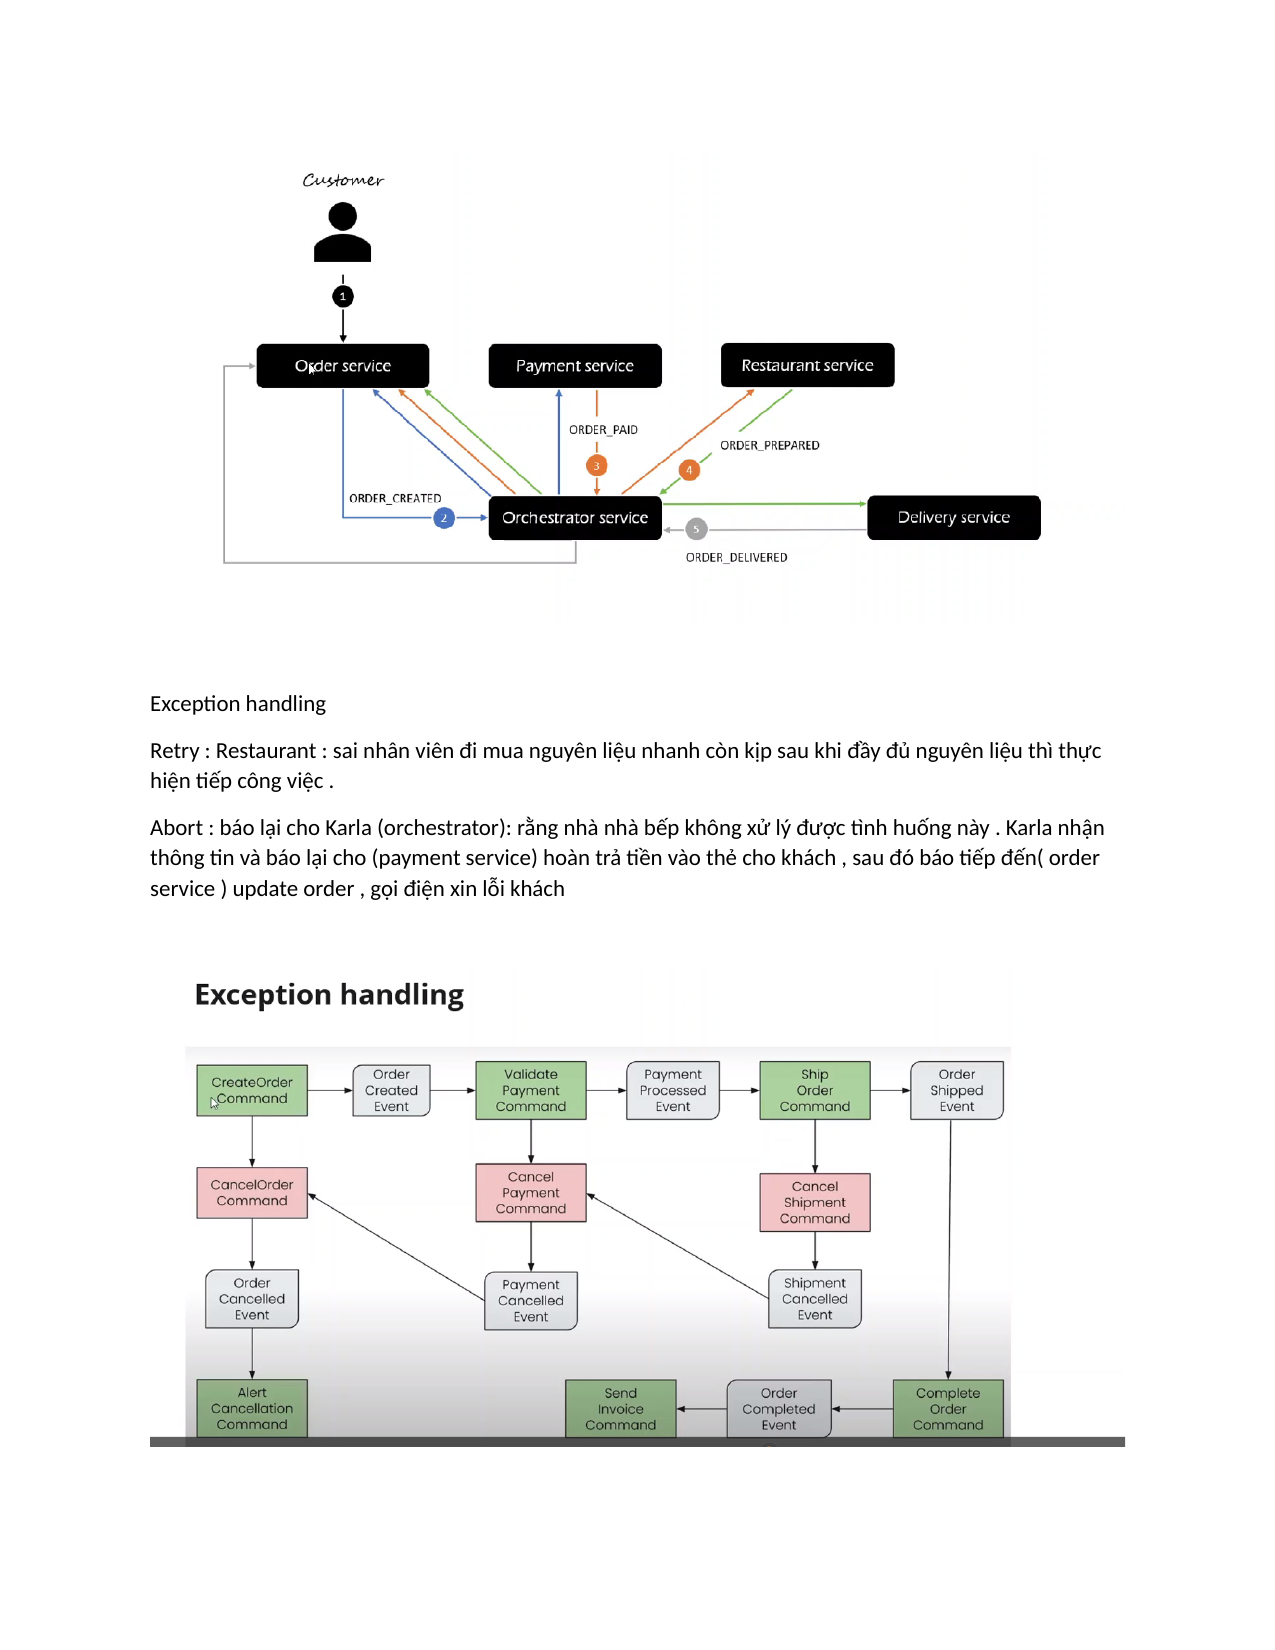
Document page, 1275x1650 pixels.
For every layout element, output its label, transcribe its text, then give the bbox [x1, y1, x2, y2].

picture [150, 967, 1125, 1447]
picture [150, 150, 1125, 624]
text Abort : báo lại cho Karla (orchestrator): rằng nhà nhà bếp không xử lý được tình huống này . Karla nhận thông tin và báo lại cho (payment service) hoàn trả tiền vào thẻ cho khách , sau đó báo tiếp đến( order service ) update order , gọi điện xin lỗi khách [150, 813, 1125, 902]
text Retry : Restaurant : sai nhân viên đi mua nguyên liệu nhanh còn kịp sau khi đầy đủ nguyên liệu thì thực hiện tiếp công việc . [150, 736, 1125, 794]
text Exception handling [150, 689, 1125, 717]
